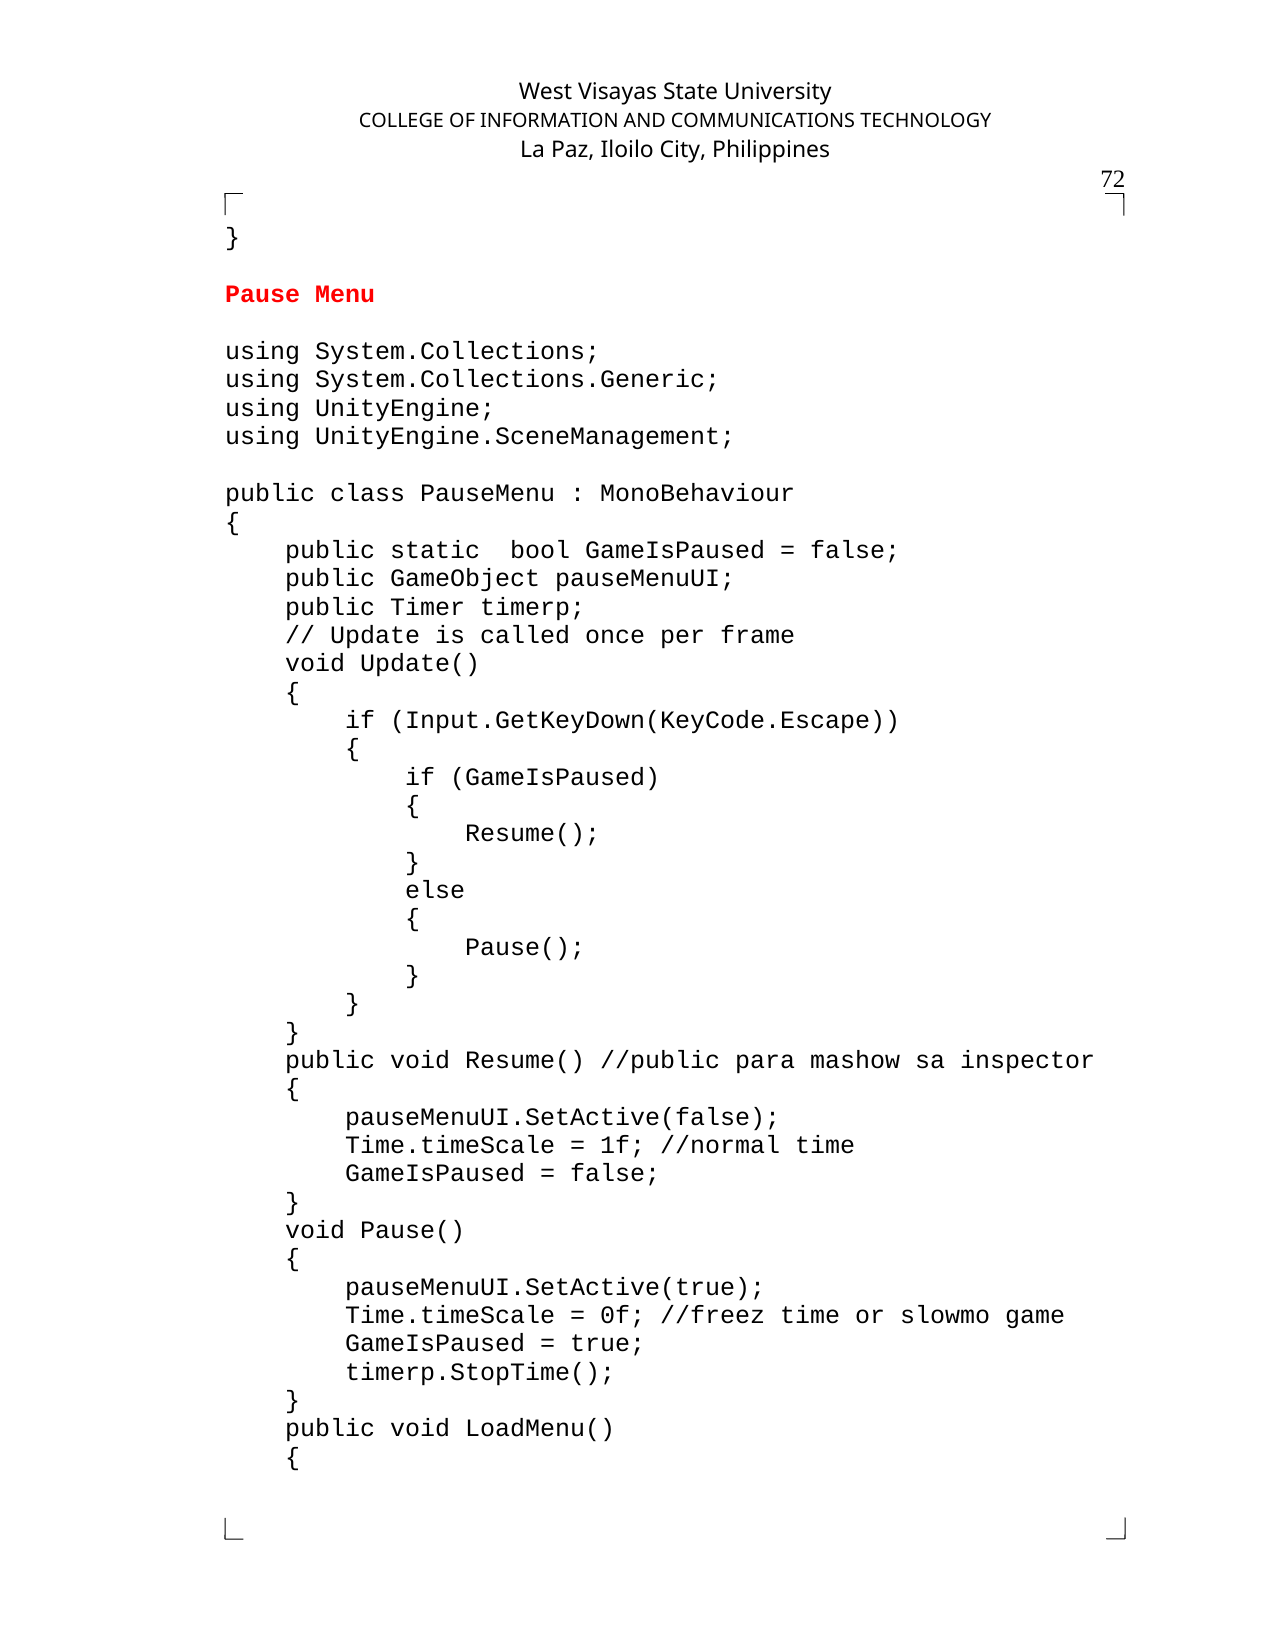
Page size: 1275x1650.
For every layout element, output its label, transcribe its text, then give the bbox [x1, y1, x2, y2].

text } [225, 225, 1125, 253]
text public void LoadMenu() [225, 1416, 1125, 1444]
text if (Input.GetKeyDown(KeyCode.Escape)) [225, 707, 1125, 736]
text using UnityEngine; [225, 395, 1125, 424]
text { [225, 1076, 1125, 1104]
text using System.Collections; [225, 339, 1125, 367]
text void Pause() [225, 1217, 1125, 1246]
text GameIsPaused = true; [225, 1331, 1125, 1359]
text { [225, 736, 1125, 764]
text else [225, 877, 1125, 906]
text { [225, 679, 1125, 707]
text if (GameIsPaused) [225, 764, 1125, 792]
text } [225, 962, 1125, 991]
text using System.Collections.Generic; [225, 367, 1125, 395]
text { [225, 906, 1125, 934]
text using UnityEngine.SceneManagement; [225, 424, 1125, 452]
text { [225, 1444, 1125, 1472]
text } [225, 1387, 1125, 1416]
text void Update() [225, 651, 1125, 679]
text public static bool GameIsPaused = false; [225, 537, 1125, 566]
text pauseMenuUI.SetActive(true); [225, 1274, 1125, 1302]
text timerp.StopTime(); [225, 1359, 1125, 1387]
text } [225, 849, 1125, 877]
text { [225, 792, 1125, 821]
text { [225, 509, 1125, 537]
text public void Resume() //public para mashow sa inspector [225, 1047, 1125, 1076]
text Time.timeScale = 1f; //normal time [225, 1132, 1125, 1161]
text Pause(); [225, 934, 1125, 962]
text Time.timeScale = 0f; //freez time or slowmo game [225, 1302, 1125, 1331]
text GameIsPaused = false; [225, 1161, 1125, 1189]
text } [225, 1189, 1125, 1217]
text } [225, 991, 1125, 1019]
text // Update is called once per frame [225, 622, 1125, 651]
text public class PauseMenu : MonoBehaviour [225, 481, 1125, 509]
text public GameObject pauseMenuUI; [225, 566, 1125, 594]
text Pause Menu [225, 282, 1125, 310]
text pauseMenuUI.SetActive(false); [225, 1104, 1125, 1132]
text } [225, 1019, 1125, 1047]
text public Timer timerp; [225, 594, 1125, 622]
text { [225, 1246, 1125, 1274]
text Resume(); [225, 821, 1125, 849]
